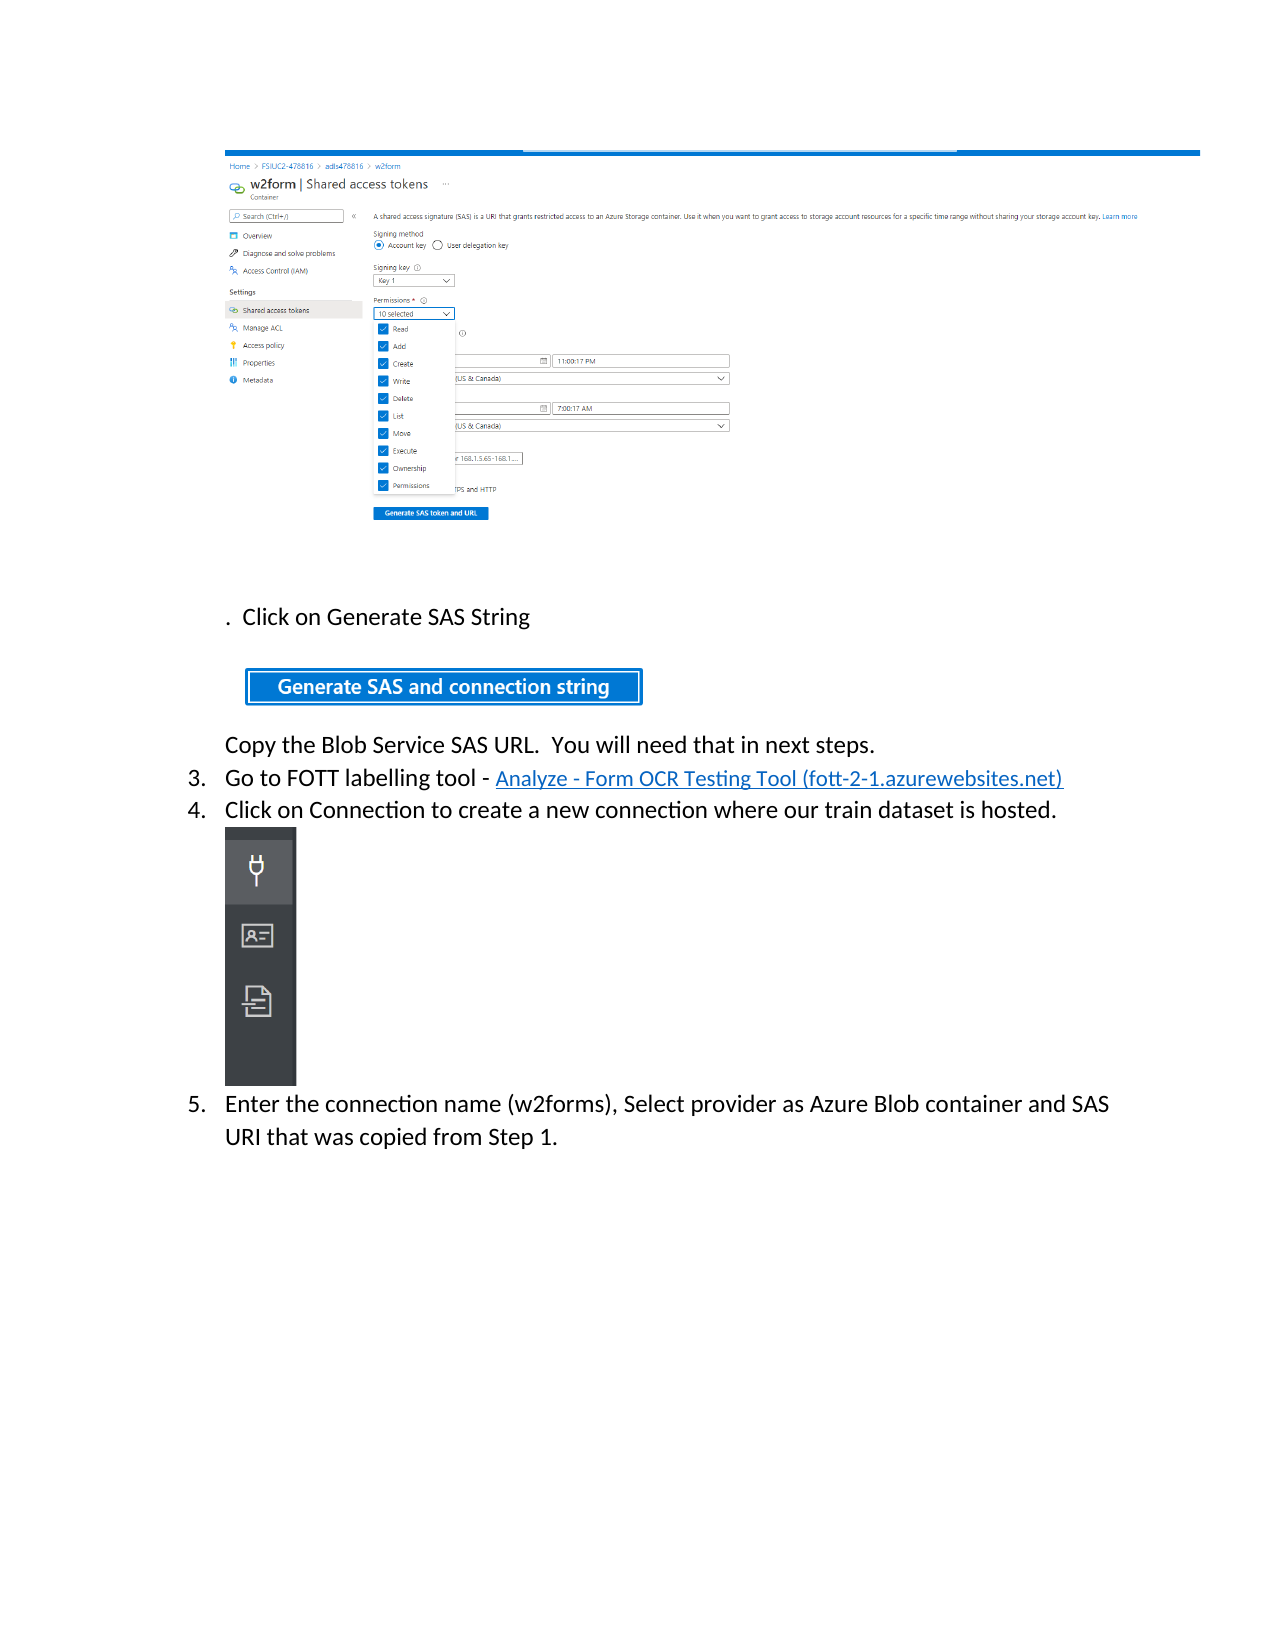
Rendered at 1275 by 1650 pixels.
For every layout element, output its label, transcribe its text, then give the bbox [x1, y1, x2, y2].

picture [225, 827, 297, 1086]
list Click on Connection to create a new connection where our train dataset is hosted. [187, 794, 1125, 825]
list Enter the connection name (w2forms), Select provider as Azure Blob container and SAS URI that was copied from Step 1. [187, 1088, 1125, 1151]
list Go to FOTT labelling tool - Analyze - Form OCR Testing Tool (fott-2-1.azurewebsites.net) [187, 762, 1125, 792]
list . Click on Generate SAS String [225, 601, 1125, 631]
picture [225, 633, 763, 727]
picture [225, 150, 1200, 599]
list Copy the Blob Service SAS URL. You will need that in next steps. [225, 729, 1125, 759]
